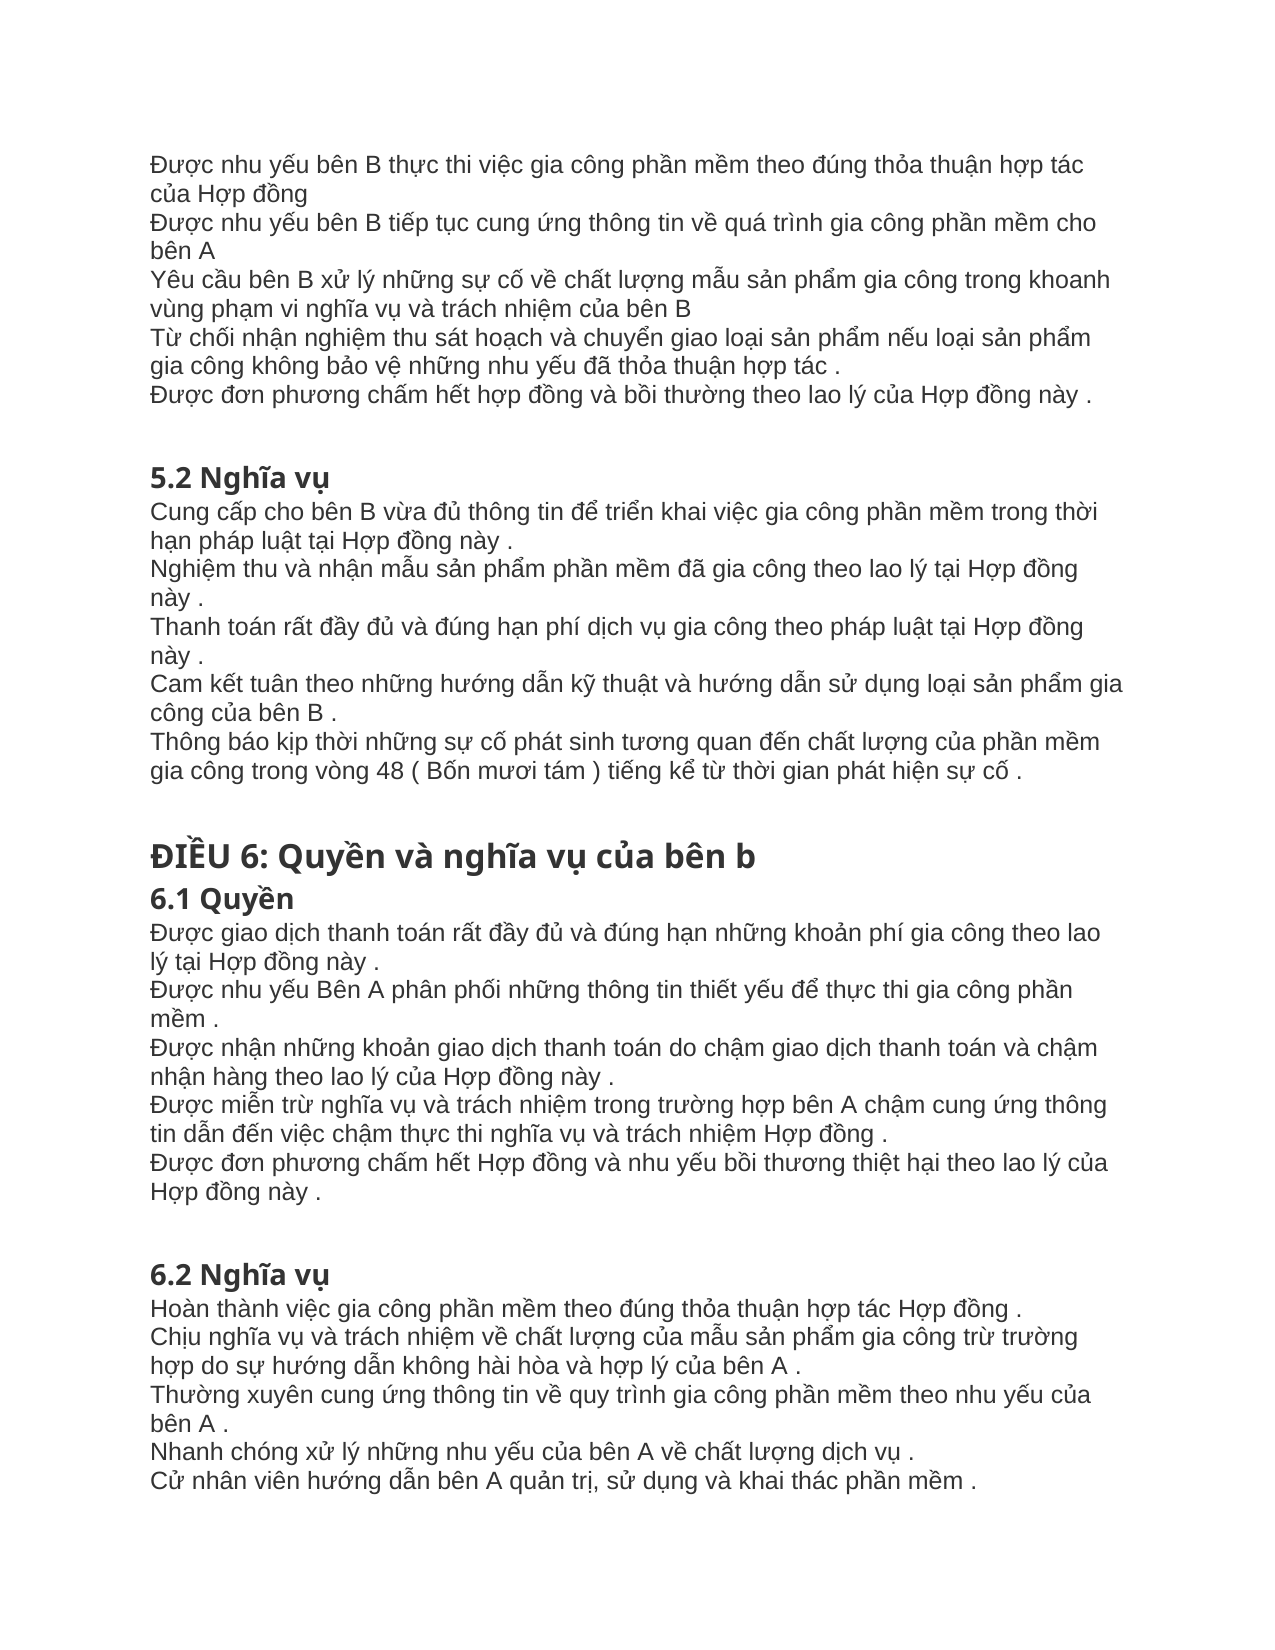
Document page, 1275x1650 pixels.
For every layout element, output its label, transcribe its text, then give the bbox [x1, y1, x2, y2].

text 6.1 Quyền [150, 878, 1125, 918]
text Được nhu yếu bên B thực thi việc gia công phần mềm theo đúng thỏa thuận hợp tác của Hợp đồng Được nhu yếu bên B tiếp tục cung ứng thông tin về quá trình gia công phần mềm cho bên A Yêu cầu bên B xử lý những sự cố về chất lượng mẫu sản phẩm gia công trong khoanh vùng phạm vi nghĩa vụ và trách nhiệm của bên B Từ chối nhận nghiệm thu sát hoạch và chuyển giao loại sản phẩm nếu loại sản phẩm gia công không bảo vệ những nhu yếu đã thỏa thuận hợp tác . Được đơn phương chấm hết hợp đồng và bồi thường theo lao lý của Hợp đồng này . [150, 150, 1125, 409]
text Cung cấp cho bên B vừa đủ thông tin để triển khai việc gia công phần mềm trong thời hạn pháp luật tại Hợp đồng này . Nghiệm thu và nhận mẫu sản phẩm phần mềm đã gia công theo lao lý tại Hợp đồng này . Thanh toán rất đầy đủ và đúng hạn phí dịch vụ gia công theo pháp luật tại Hợp đồng này . Cam kết tuân theo những hướng dẫn kỹ thuật và hướng dẫn sử dụng loại sản phẩm gia công của bên B . Thông báo kịp thời những sự cố phát sinh tương quan đến chất lượng của phần mềm gia công trong vòng 48 ( Bốn mươi tám ) tiếng kể từ thời gian phát hiện sự cố . [150, 497, 1125, 784]
text ĐIỀU 6: Quyền và nghĩa vụ của bên b [150, 833, 1125, 878]
text 5.2 Nghĩa vụ [150, 457, 1125, 497]
text Hoàn thành việc gia công phần mềm theo đúng thỏa thuận hợp tác Hợp đồng . Chịu nghĩa vụ và trách nhiệm về chất lượng của mẫu sản phẩm gia công trừ trường hợp do sự hướng dẫn không hài hòa và hợp lý của bên A . Thường xuyên cung ứng thông tin về quy trình gia công phần mềm theo nhu yếu của bên A . Nhanh chóng xử lý những nhu yếu của bên A về chất lượng dịch vụ . Cử nhân viên hướng dẫn bên A quản trị, sử dụng và khai thác phần mềm . [150, 1293, 1125, 1495]
text 6.2 Nghĩa vụ [150, 1254, 1125, 1293]
text Được giao dịch thanh toán rất đầy đủ và đúng hạn những khoản phí gia công theo lao lý tại Hợp đồng này . Được nhu yếu Bên A phân phối những thông tin thiết yếu để thực thi gia công phần mềm . Được nhận những khoản giao dịch thanh toán do chậm giao dịch thanh toán và chậm nhận hàng theo lao lý của Hợp đồng này . Được miễn trừ nghĩa vụ và trách nhiệm trong trường hợp bên A chậm cung ứng thông tin dẫn đến việc chậm thực thi nghĩa vụ và trách nhiệm Hợp đồng . Được đơn phương chấm hết Hợp đồng và nhu yếu bồi thương thiệt hại theo lao lý của Hợp đồng này . [150, 918, 1125, 1205]
